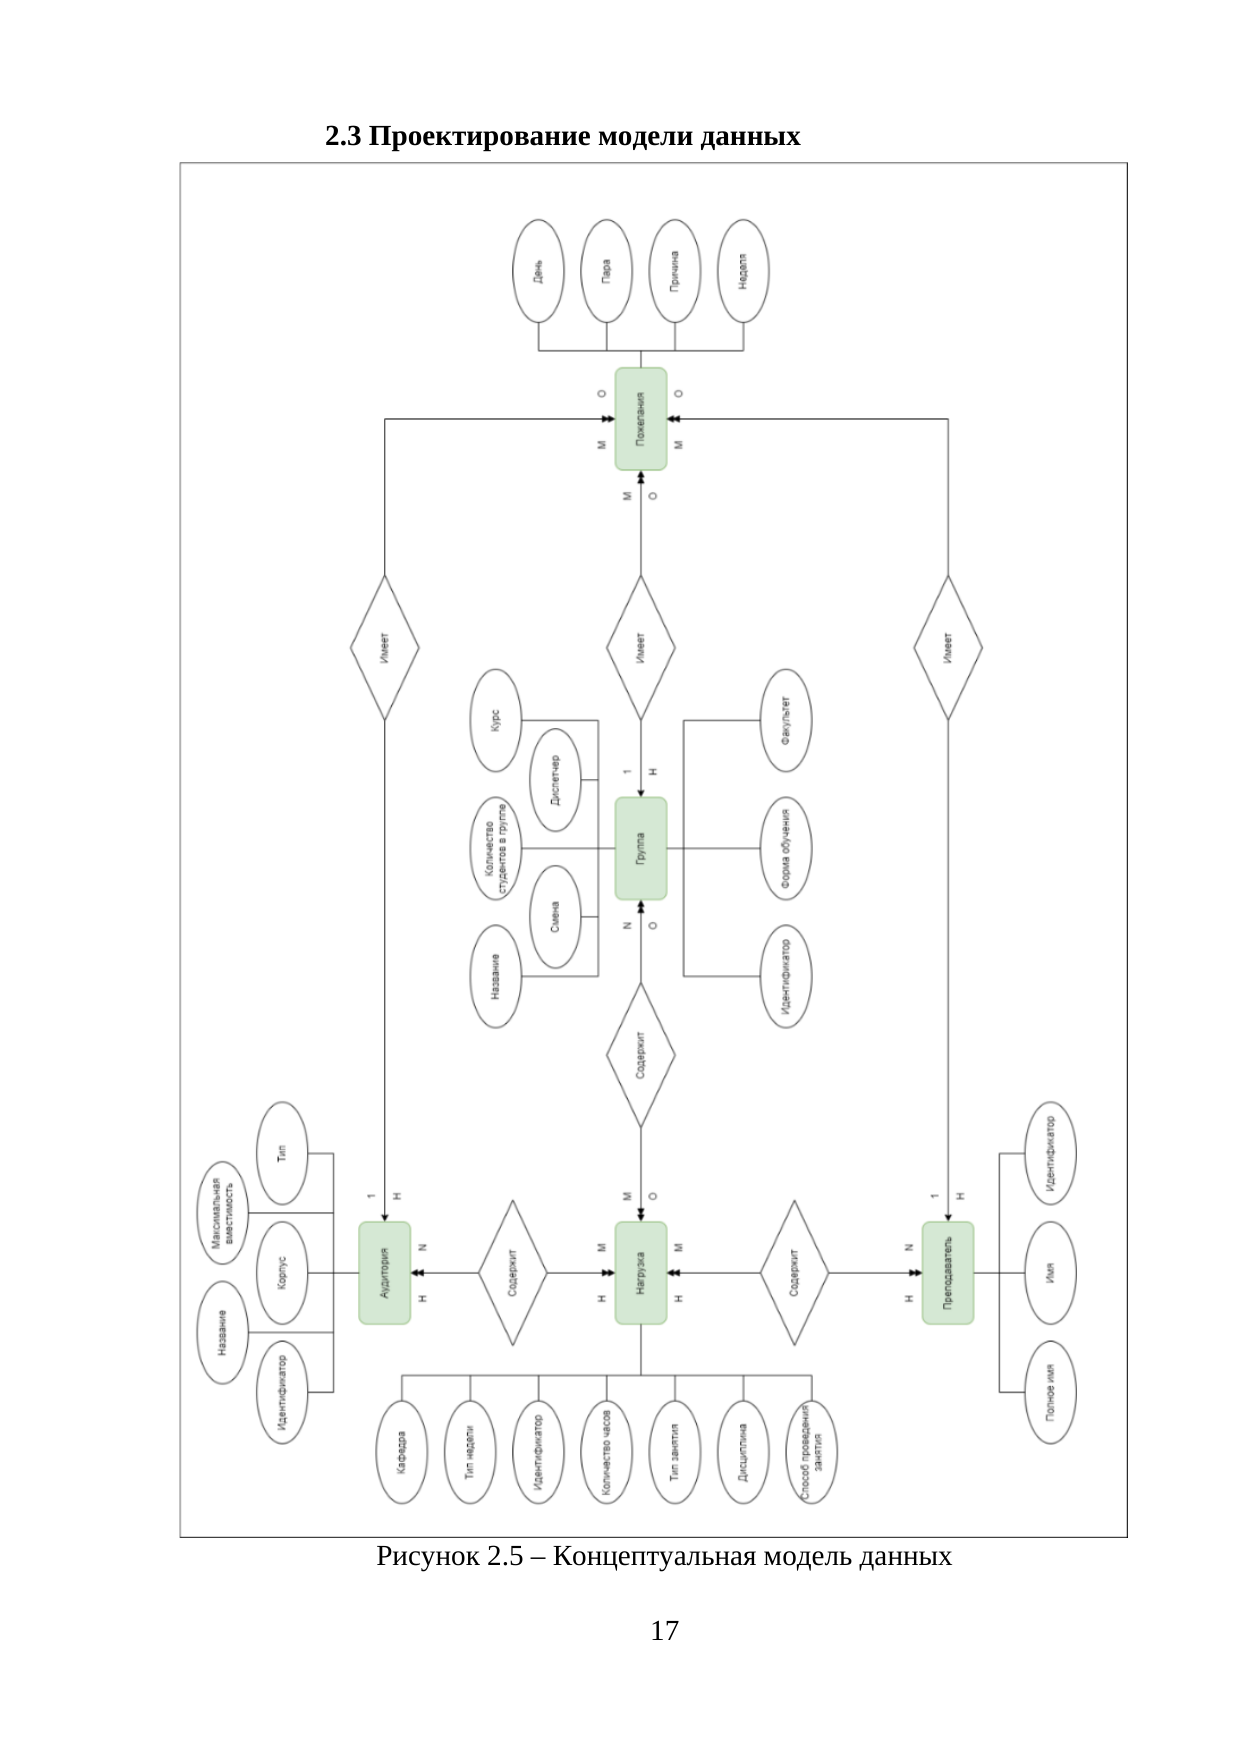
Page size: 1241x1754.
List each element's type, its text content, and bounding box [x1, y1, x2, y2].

subtitle Проектирование модели данных [251, 118, 1152, 152]
picture [181, 163, 1128, 1538]
text Рисунок 2.5 – Концептуальная модель данных [177, 1538, 1152, 1571]
